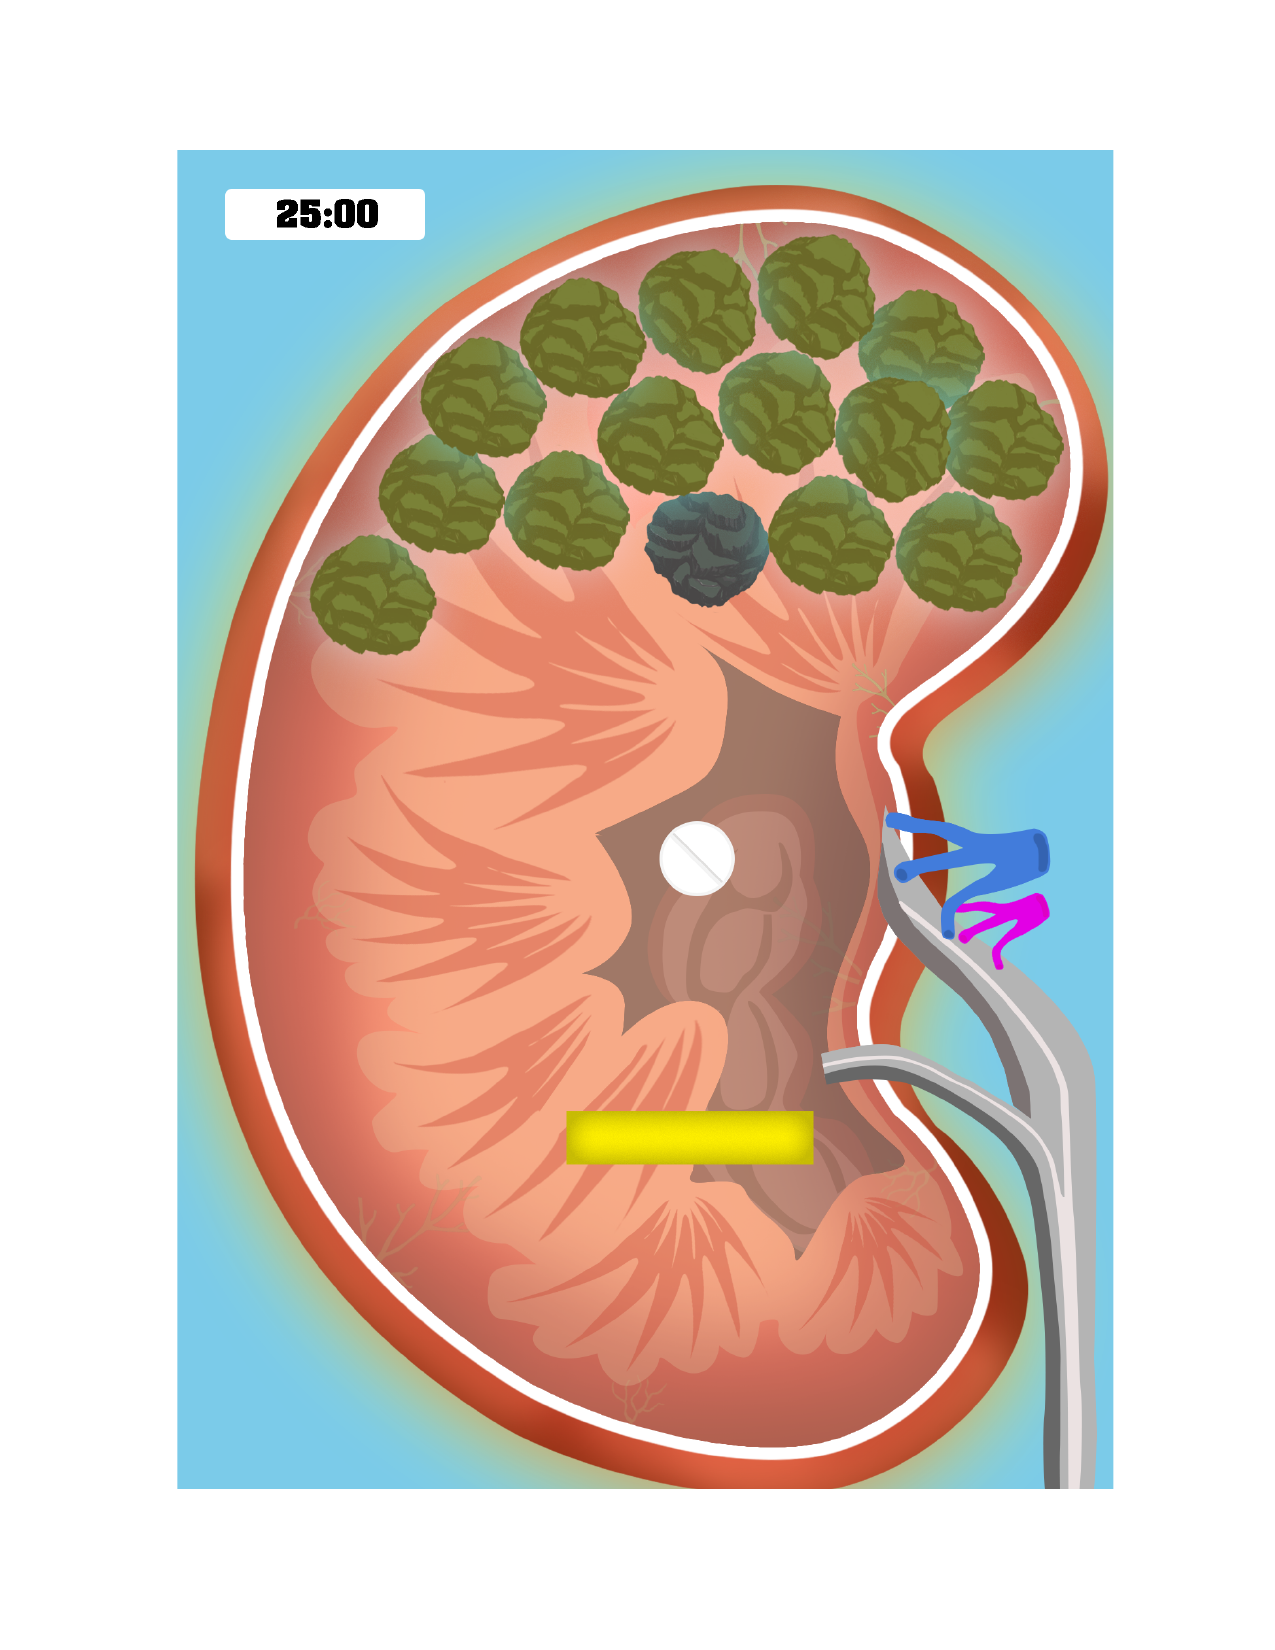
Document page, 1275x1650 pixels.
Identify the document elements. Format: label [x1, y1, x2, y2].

picture [177, 150, 1114, 1489]
